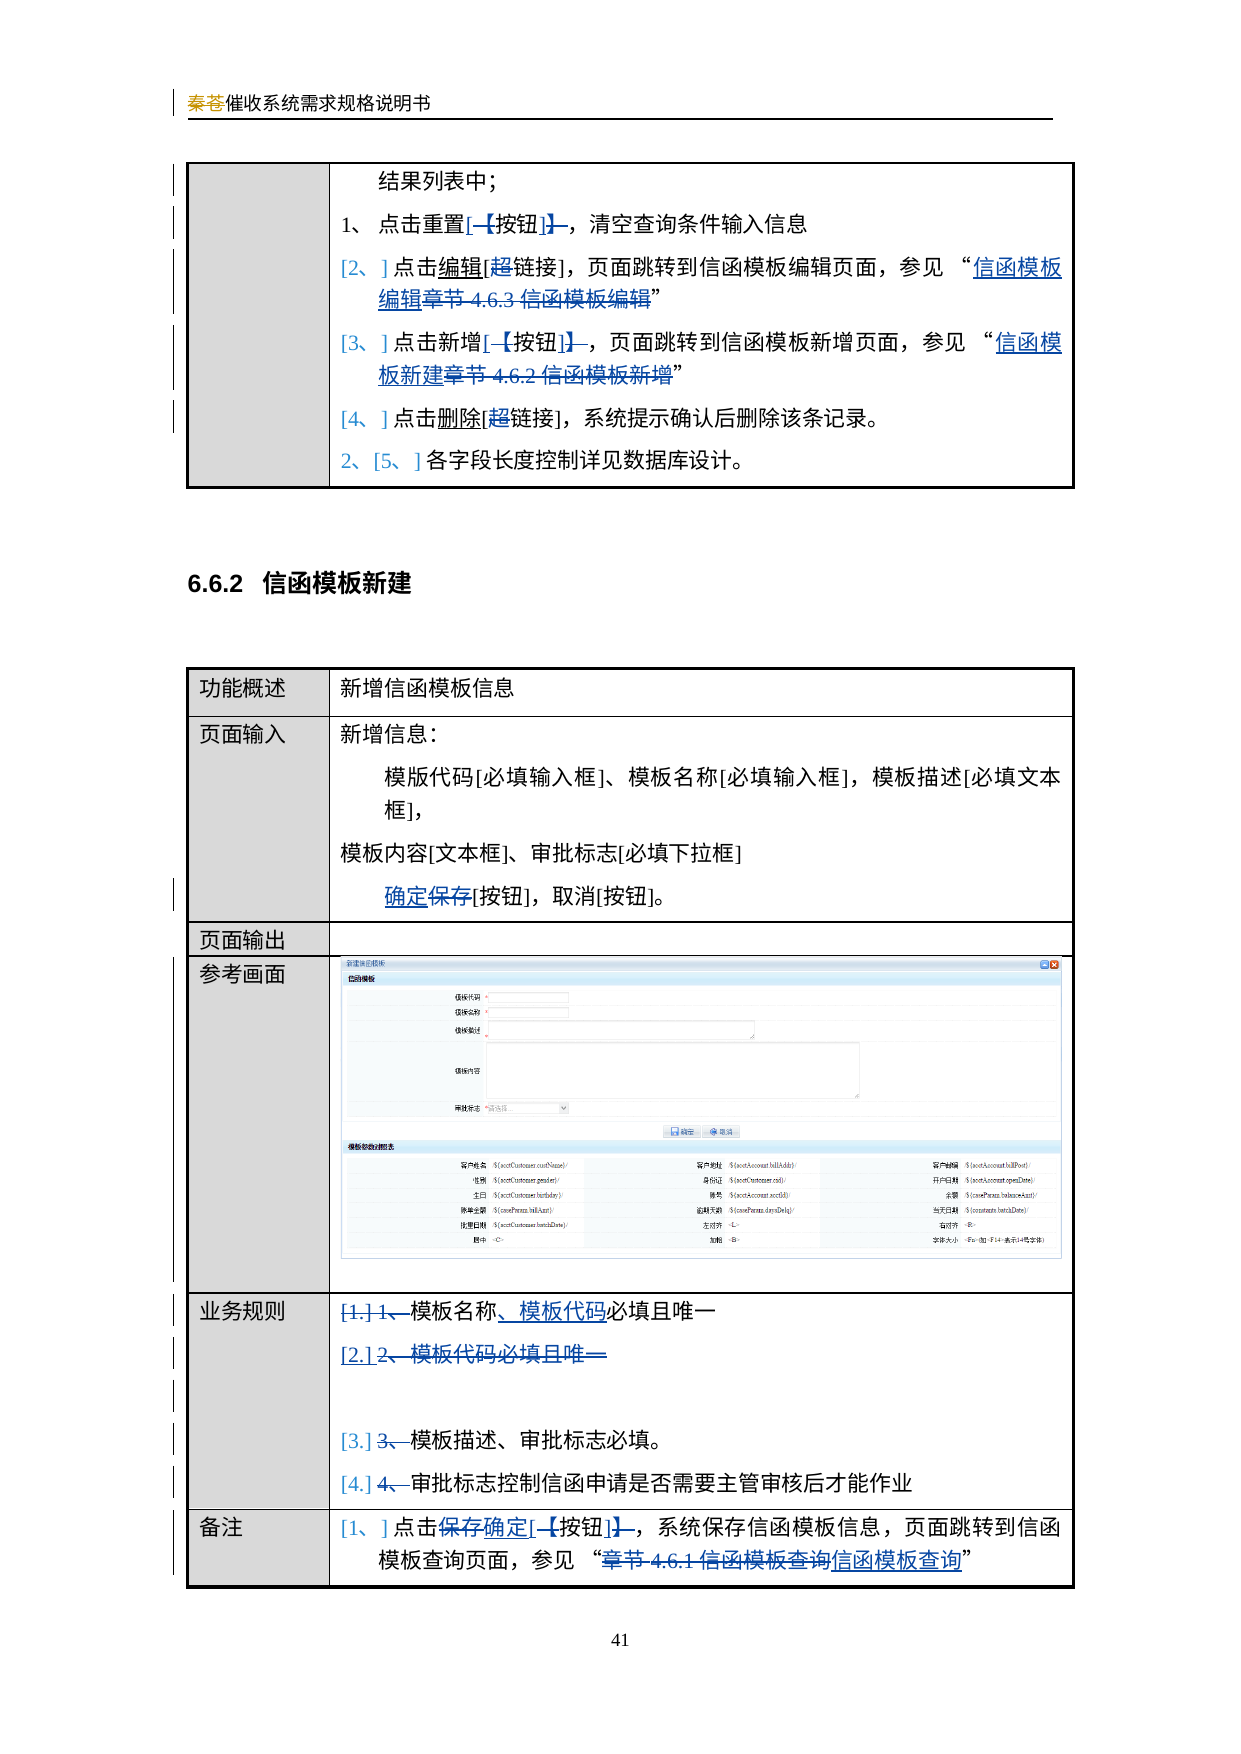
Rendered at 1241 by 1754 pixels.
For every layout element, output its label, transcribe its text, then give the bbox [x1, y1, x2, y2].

table_cell 新增信息： 模版代码[必填输入框]、模板名称[必填输入框]，模板描述[必填文本框]， 模板内容[文本框]、审批标志[必填下拉框] [按钮]，取消[按钮]。 [330, 717, 1072, 921]
table_cell 备注 [189, 1510, 329, 1585]
subtitle 信函模板新建 [187, 549, 1053, 614]
table_cell [330, 957, 1072, 1292]
table_cell 参考画面 [189, 957, 329, 1292]
table_cell 备注 [189, 164, 329, 486]
table_cell 页面输出 [189, 923, 329, 955]
table_header 功能概述 [189, 670, 329, 716]
table_cell 业务规则 [189, 1294, 329, 1508]
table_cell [330, 1510, 1072, 1585]
table_cell [330, 923, 1072, 955]
table_cell 模板名称必填且唯一 模板描述、审批标志必填。 审批标志控制信函申请是否需要主管审核后才能作业 [330, 1294, 1072, 1508]
table_header 新增信函模板信息 [330, 670, 1072, 716]
table_cell 页面输入 [189, 717, 329, 921]
picture [340, 956, 1062, 1259]
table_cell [330, 164, 1072, 486]
